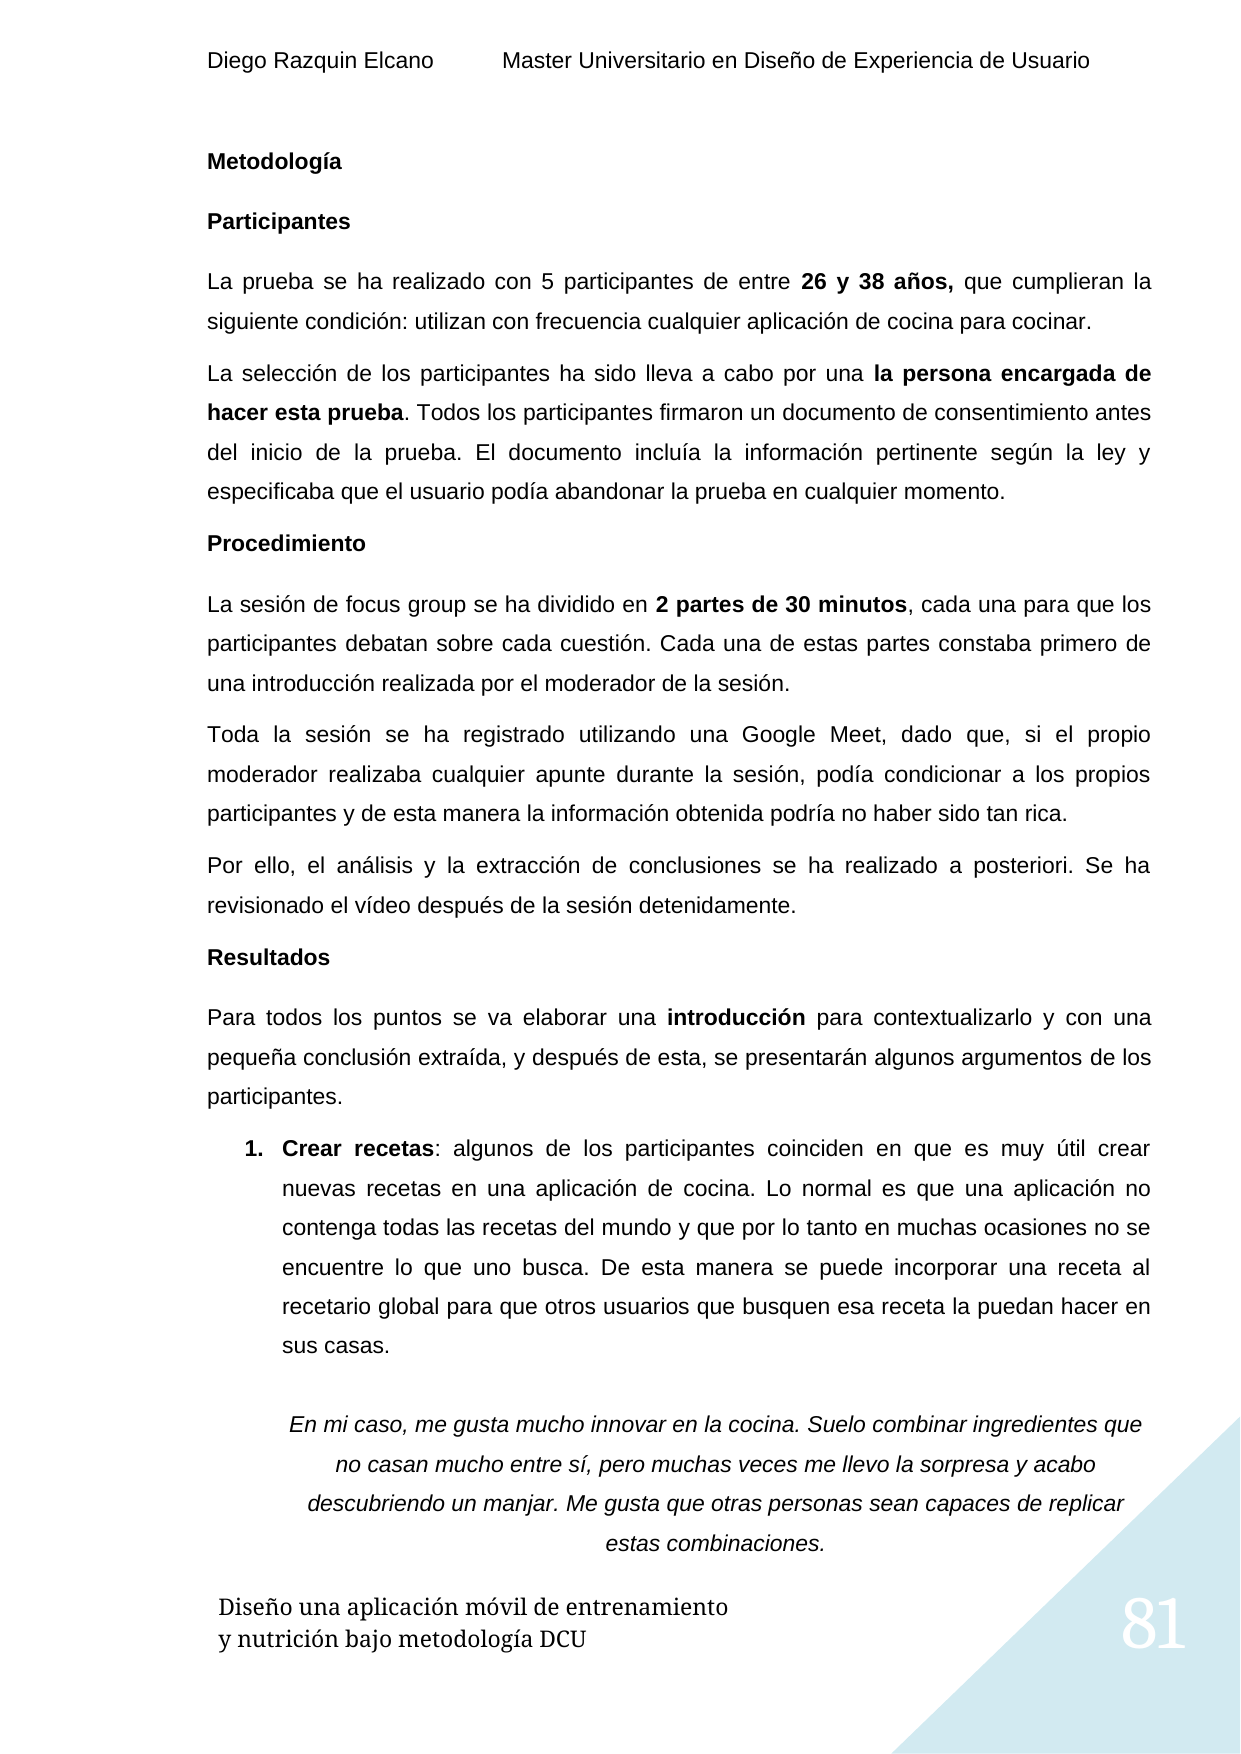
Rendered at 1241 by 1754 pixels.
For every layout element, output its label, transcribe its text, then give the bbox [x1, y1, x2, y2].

text Procedimiento [207, 530, 1152, 557]
text Para todos los puntos se va elaborar una introducción para contextualizarlo y con una pequeña conclusión extraída, y después de esta, se presentarán algunos argumentos de los participantes. [207, 1004, 1152, 1109]
list En mi caso, me gusta mucho innovar en la cocina. Suelo combinar ingredientes que no casan mucho entre sí, pero muchas veces me llevo la sorpresa y acabo descubriendo un manjar. Me gusta que otras personas sean capaces de replicar estas combinaciones. [282, 1411, 1152, 1556]
text Resultados [207, 944, 1152, 970]
text La sesión de focus group se ha dividido en 2 partes de 30 minutos, cada una para que los participantes debatan sobre cada cuestión. Cada una de estas partes constaba primero de una introducción realizada por el moderador de la sesión. [207, 591, 1152, 696]
text La prueba se ha realizado con 5 participantes de entre 26 y 38 años, que cumplieran la siguiente condición: utilizan con frecuencia cualquier aplicación de cocina para cocinar. [207, 268, 1152, 334]
text Por ello, el análisis y la extracción de conclusiones se ha realizado a posteriori. Se ha revisionado el vídeo después de la sesión detenidamente. [207, 852, 1152, 918]
text La selección de los participantes ha sido lleva a cabo por una la persona encargada de hacer esta prueba. Todos los participantes firmaron un documento de consentimiento antes del inicio de la prueba. El documento incluía la información pertinente según la ley y especificaba que el usuario podía abandonar la prueba en cualquier momento. [207, 360, 1152, 504]
text Toda la sesión se ha registrado utilizando una Google Meet, dado que, si el propio moderador realizaba cualquier apunte durante la sesión, podía condicionar a los propios participantes y de esta manera la información obtenida podría no haber sido tan rica. [207, 721, 1152, 827]
text Metodología [207, 148, 1152, 174]
list Crear recetas: algunos de los participantes coinciden en que es muy útil crear nuevas recetas en una aplicación de cocina. Lo normal es que una aplicación no contenga todas las recetas del mundo y que por lo tanto en muchas ocasiones no se encuentre lo que uno busca. De esta manera se puede incorporar una receta al recetario global para que otros usuarios que busquen esa receta la puedan hacer en sus casas. [244, 1135, 1152, 1359]
text Participantes [207, 208, 1152, 234]
